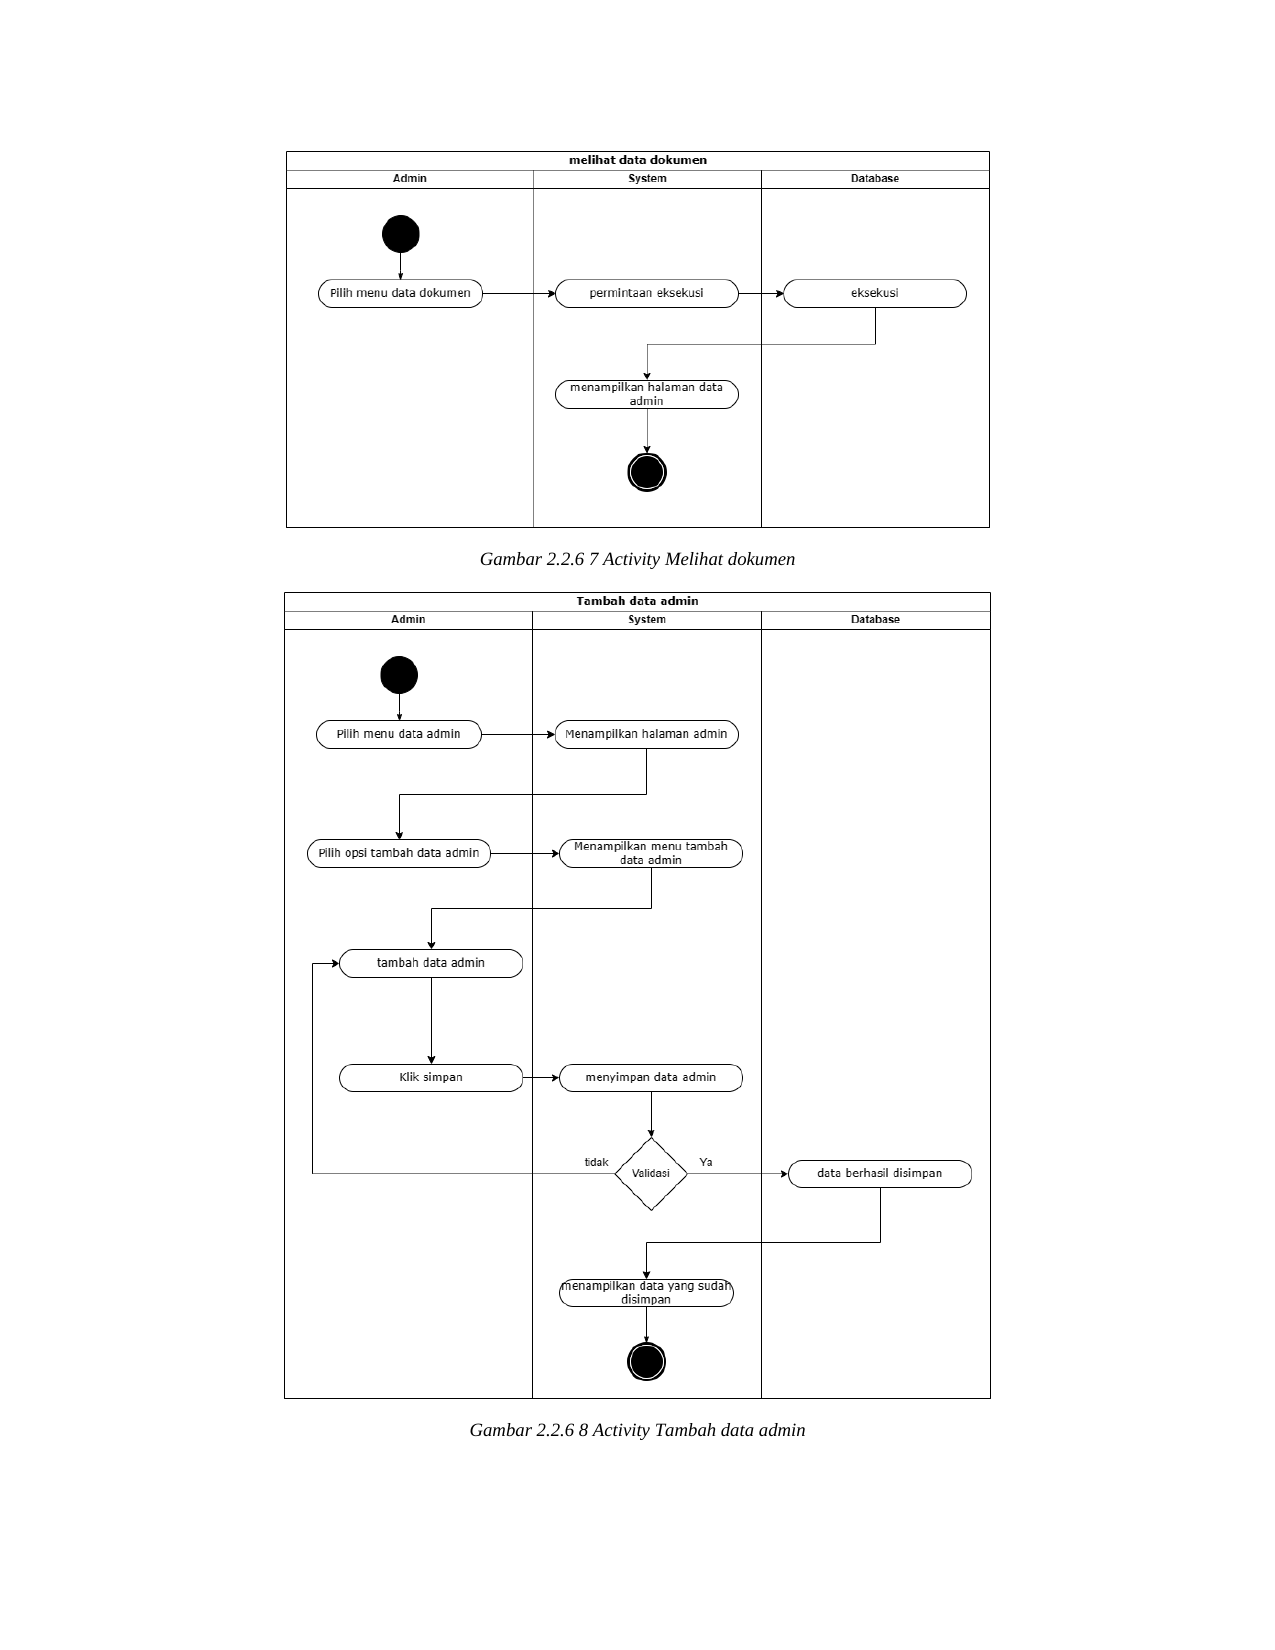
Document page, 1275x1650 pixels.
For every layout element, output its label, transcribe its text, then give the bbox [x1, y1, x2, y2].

picture [282, 590, 993, 1401]
text Gambar 2.2.6 7 Activity Melihat dokumen [150, 548, 1125, 570]
text Gambar 2.2.6 8 Activity Tambah data admin [150, 1419, 1125, 1441]
picture [284, 150, 991, 530]
